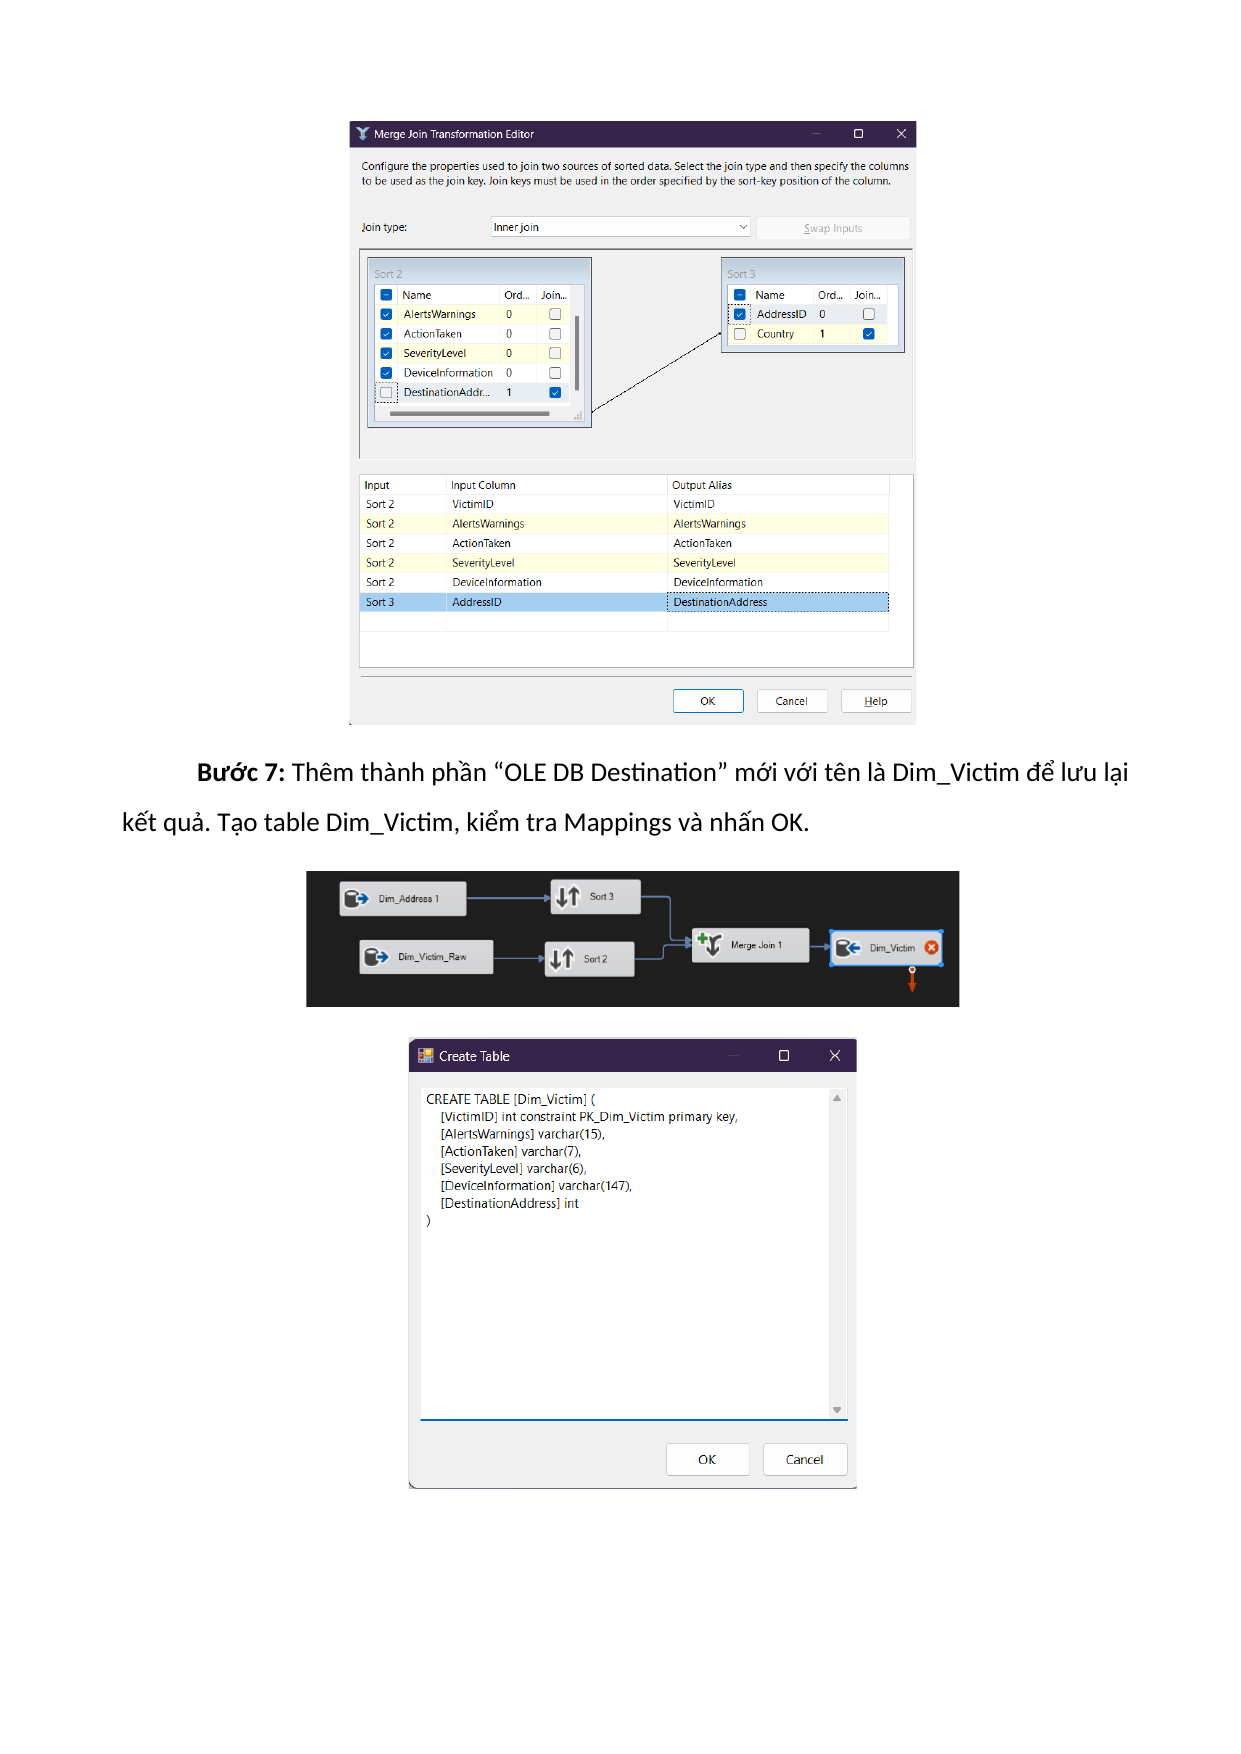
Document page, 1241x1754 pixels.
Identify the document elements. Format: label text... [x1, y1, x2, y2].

picture [349, 121, 917, 725]
picture [306, 871, 960, 1007]
text Bước 7: Thêm thành phần “OLE DB Destination” mới với tên là Dim_Victim để lưu lại kết quả. Tạo table Dim_Victim, kiểm tra Mappings và nhấn OK. [122, 755, 1144, 838]
picture [408, 1037, 857, 1489]
